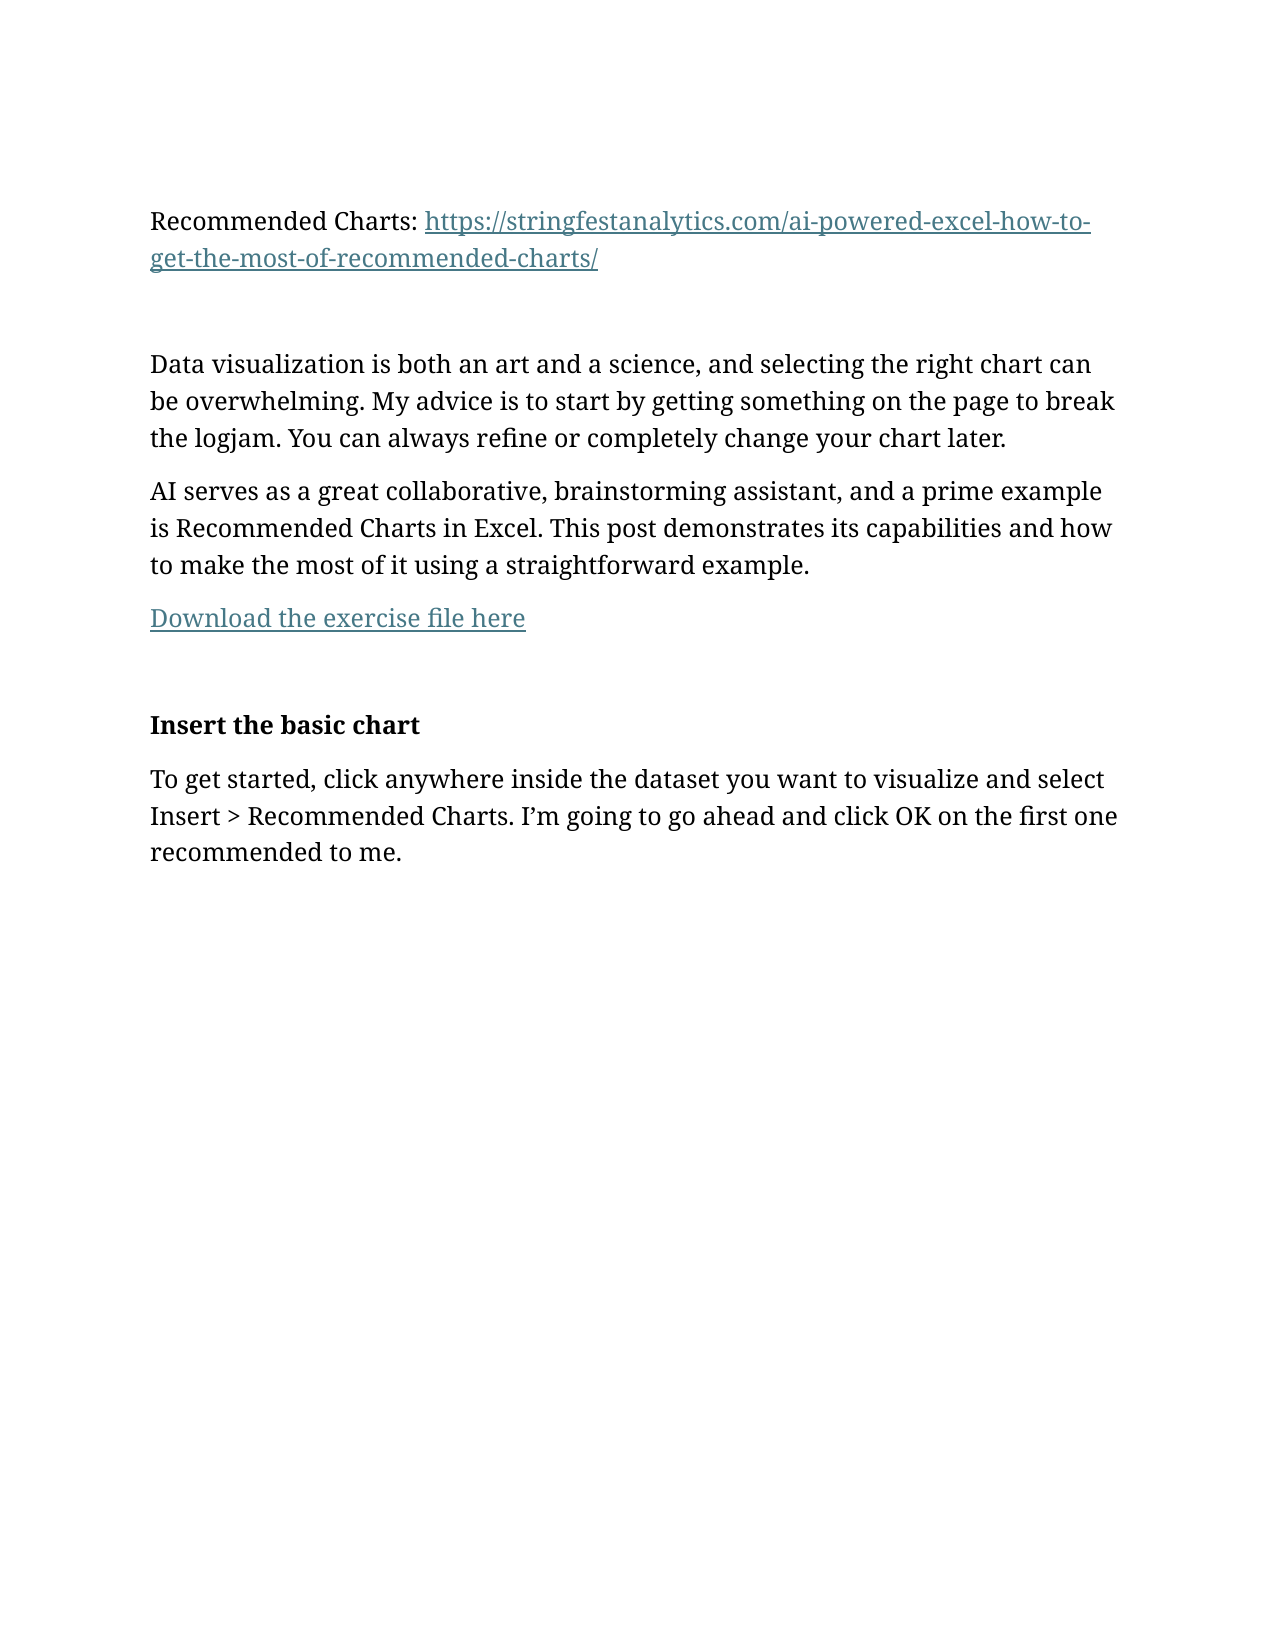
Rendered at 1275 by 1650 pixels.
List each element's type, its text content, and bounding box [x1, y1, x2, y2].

text Insert the basic chart [150, 708, 1125, 742]
text AI serves as a great collaborative, brainstorming assistant, and a prime example is Recommended Charts in Excel. This post demonstrates its capabilities and how to make the most of it using a straightforward example. [150, 474, 1125, 582]
text Data visualization is both an art and a science, and selecting the right chart can be overwhelming. My advice is to start by getting something on the page to break the logjam. You can always refine or completely change your chart later. [150, 347, 1125, 455]
text Recommended Charts: https://stringfestanalytics.com/ai-powered-excel-how-to-get-the-most-of-recommended-charts/ [150, 203, 1125, 274]
text Download the exercise file here [150, 601, 1125, 635]
text To get started, click anywhere inside the dataset you want to visualize and select Insert > Recommended Charts. I’m going to go ahead and click OK on the first one recommended to me. [150, 761, 1125, 869]
